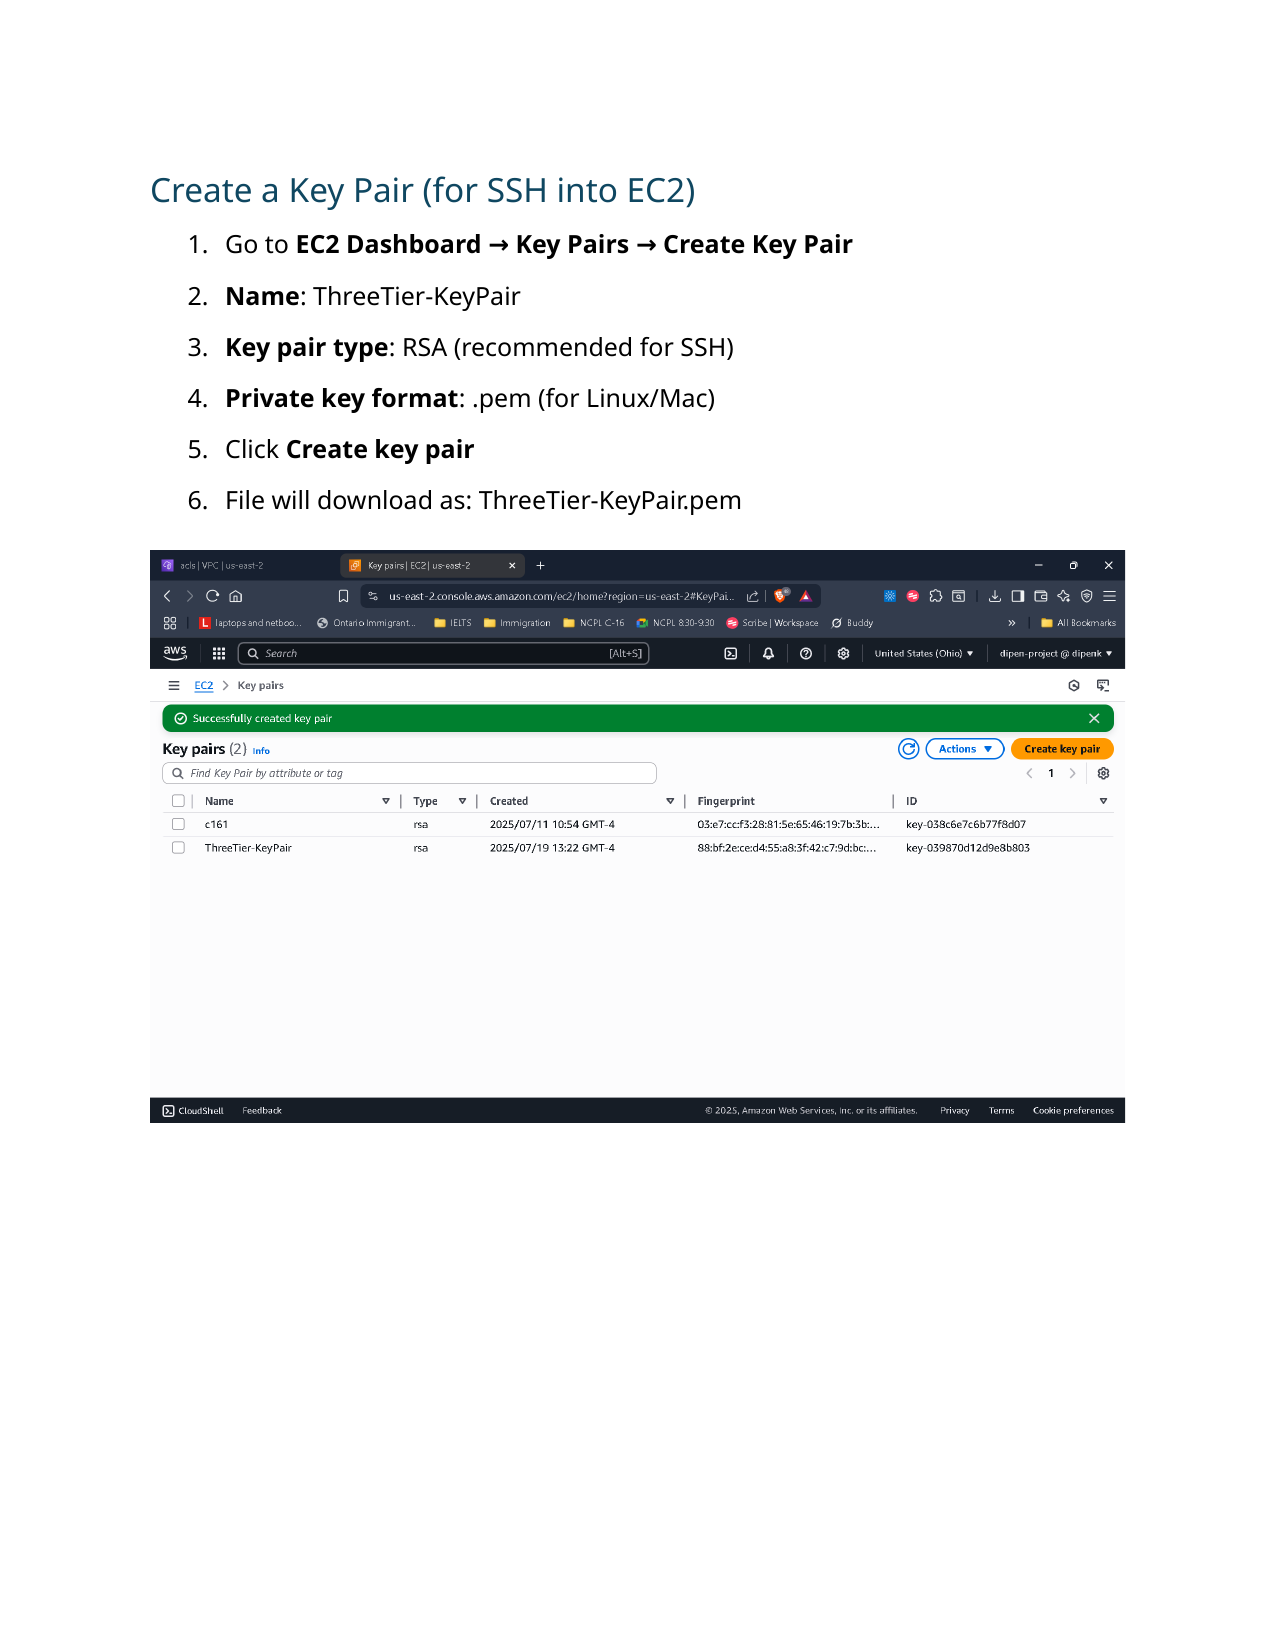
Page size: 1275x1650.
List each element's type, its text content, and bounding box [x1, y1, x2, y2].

list Private key format: .pem (for Linux/Mac) [187, 380, 1125, 414]
list Click Create key pair [187, 431, 1125, 465]
picture [150, 550, 1125, 1123]
list File will download as: ThreeTier-KeyPair.pem [187, 482, 1125, 516]
list Key pair type: RSA (recommended for SSH) [187, 329, 1125, 363]
list Go to EC2 Dashboard → Key Pairs → Create Key Pair [187, 227, 1125, 261]
list Name: ThreeTier-KeyPair [187, 278, 1125, 312]
subtitle Create a Key Pair (for SSH into EC2) [150, 167, 1125, 212]
